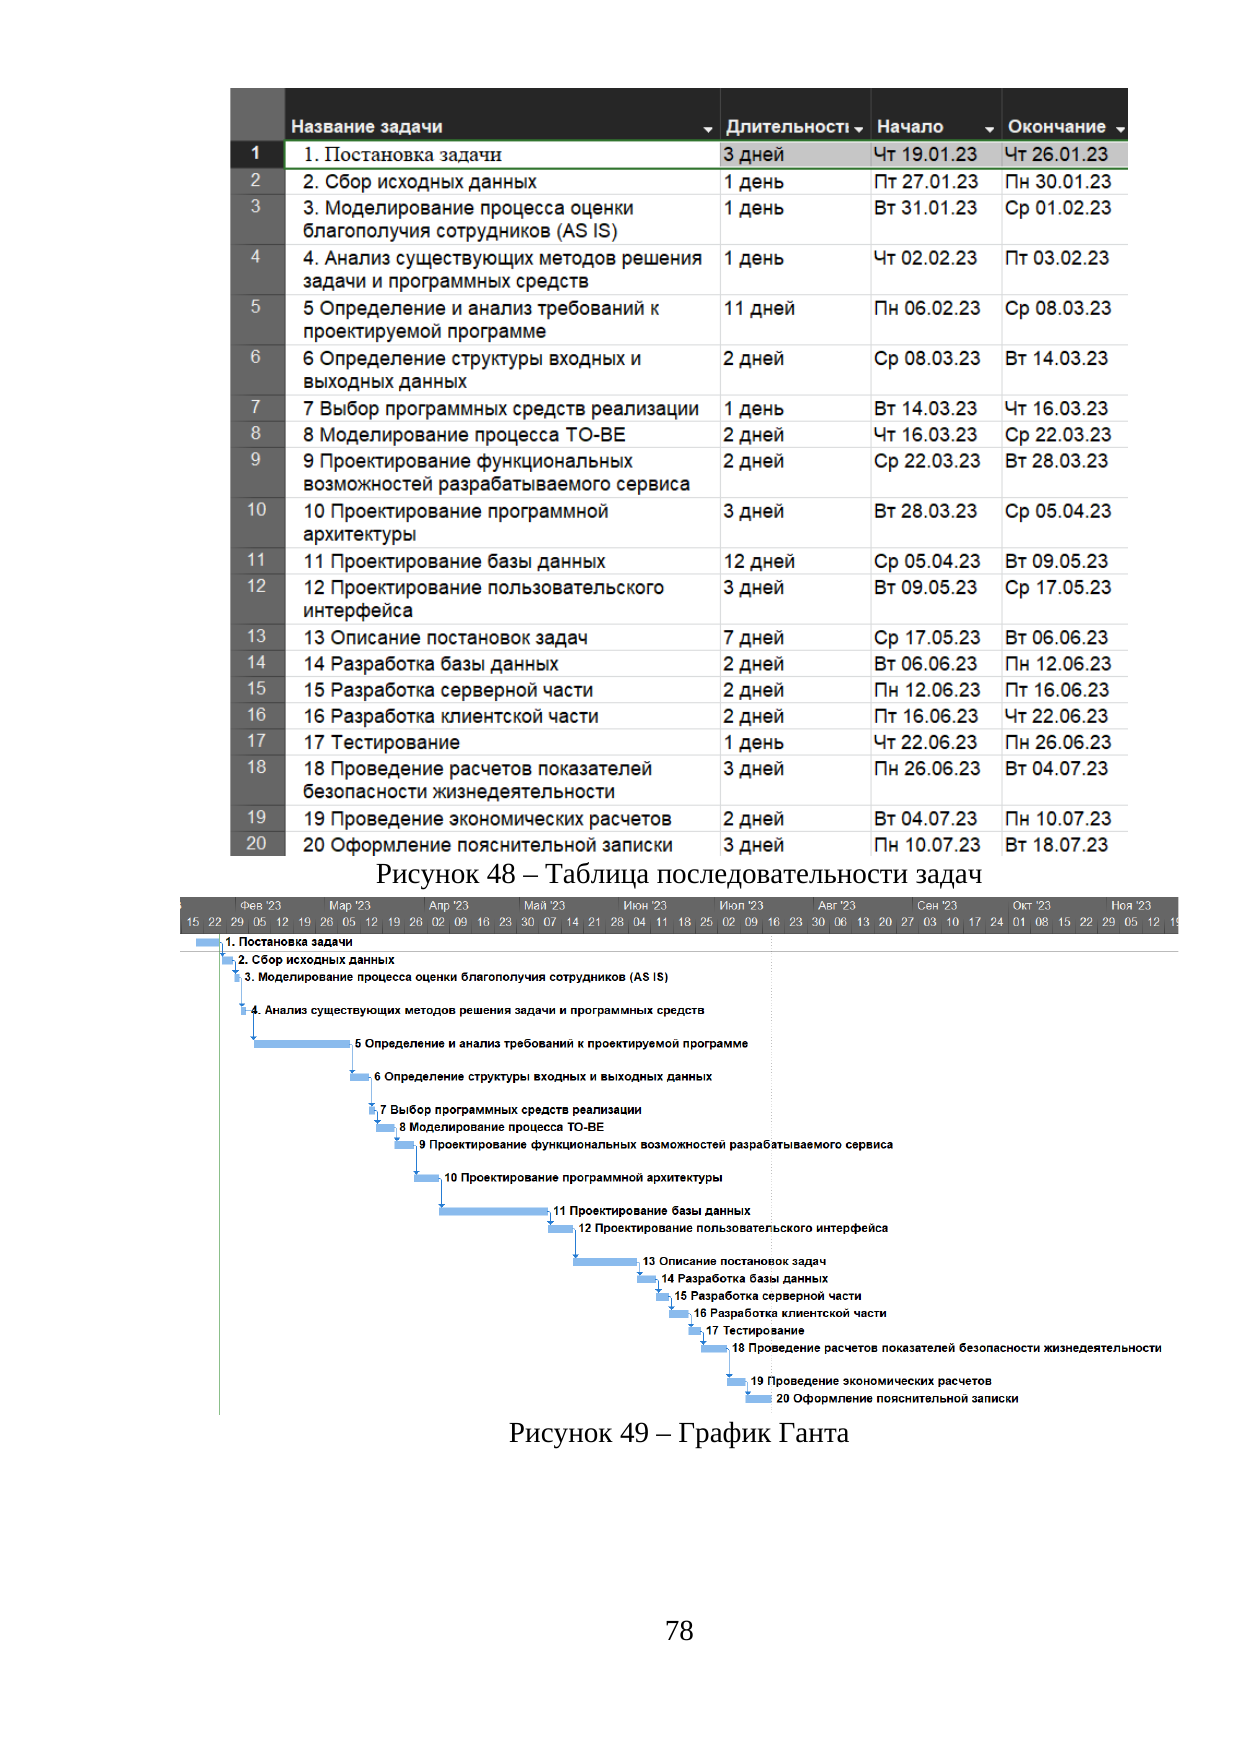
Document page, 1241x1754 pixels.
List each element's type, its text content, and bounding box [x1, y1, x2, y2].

picture [180, 897, 1179, 1415]
text Рисунок – Таблица последовательности задач [177, 856, 1181, 889]
picture [230, 88, 1128, 856]
text Рисунок – График Ганта [177, 1415, 1181, 1448]
